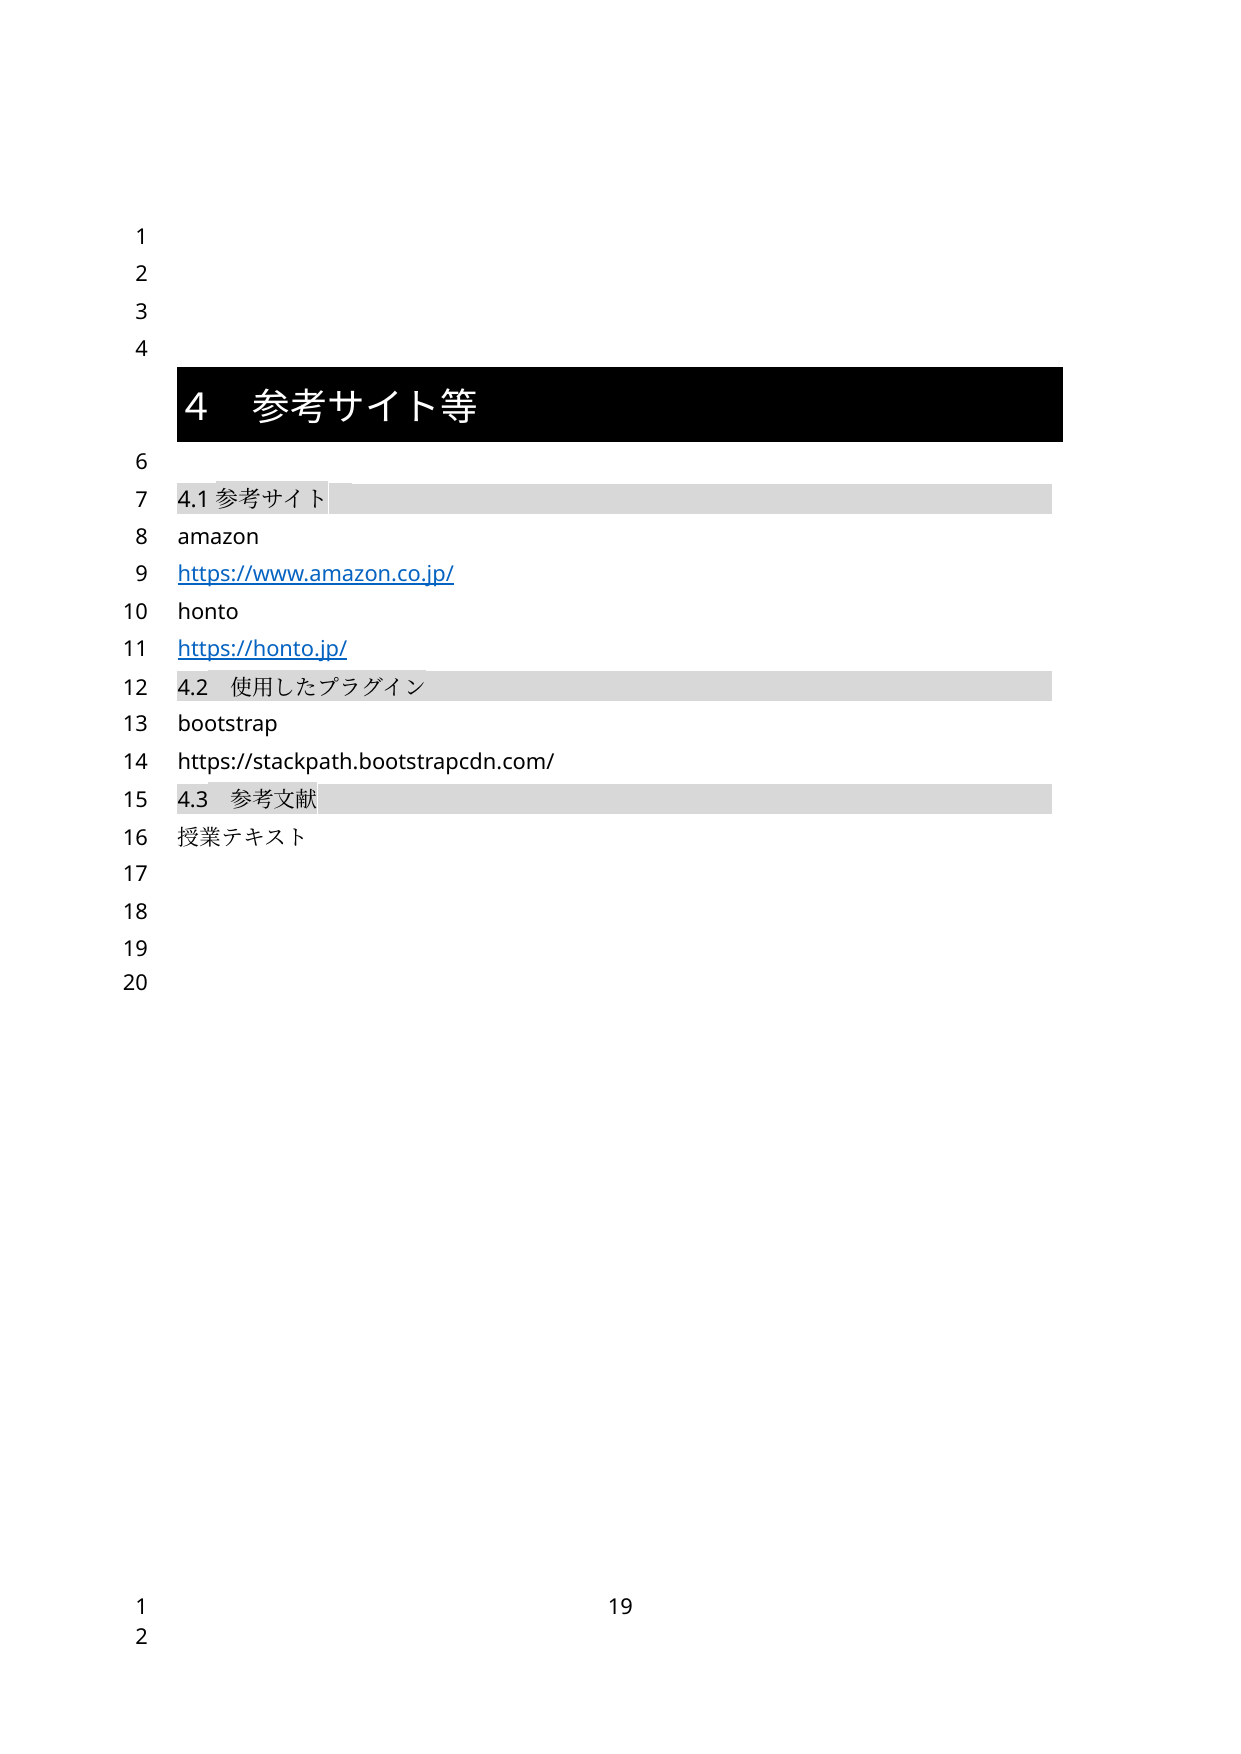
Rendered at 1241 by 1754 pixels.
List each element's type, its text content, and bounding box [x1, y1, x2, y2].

text 4.1 参考サイト [177, 479, 1063, 517]
text 4.2 使用したプラグイン [177, 667, 1063, 704]
subtitle ４ 参考サイト等 [177, 367, 1063, 442]
text honto [177, 592, 1063, 629]
text 授業テキスト [177, 817, 1063, 854]
text 4.3 参考文献 [177, 779, 1063, 817]
text amazon [177, 517, 1063, 554]
text bootstrap [177, 704, 1063, 742]
text https://www.amazon.co.jp/ [177, 554, 1063, 592]
text https://stackpath.bootstrapcdn.com/ [177, 742, 1063, 779]
text https://honto.jp/ [177, 629, 1063, 667]
